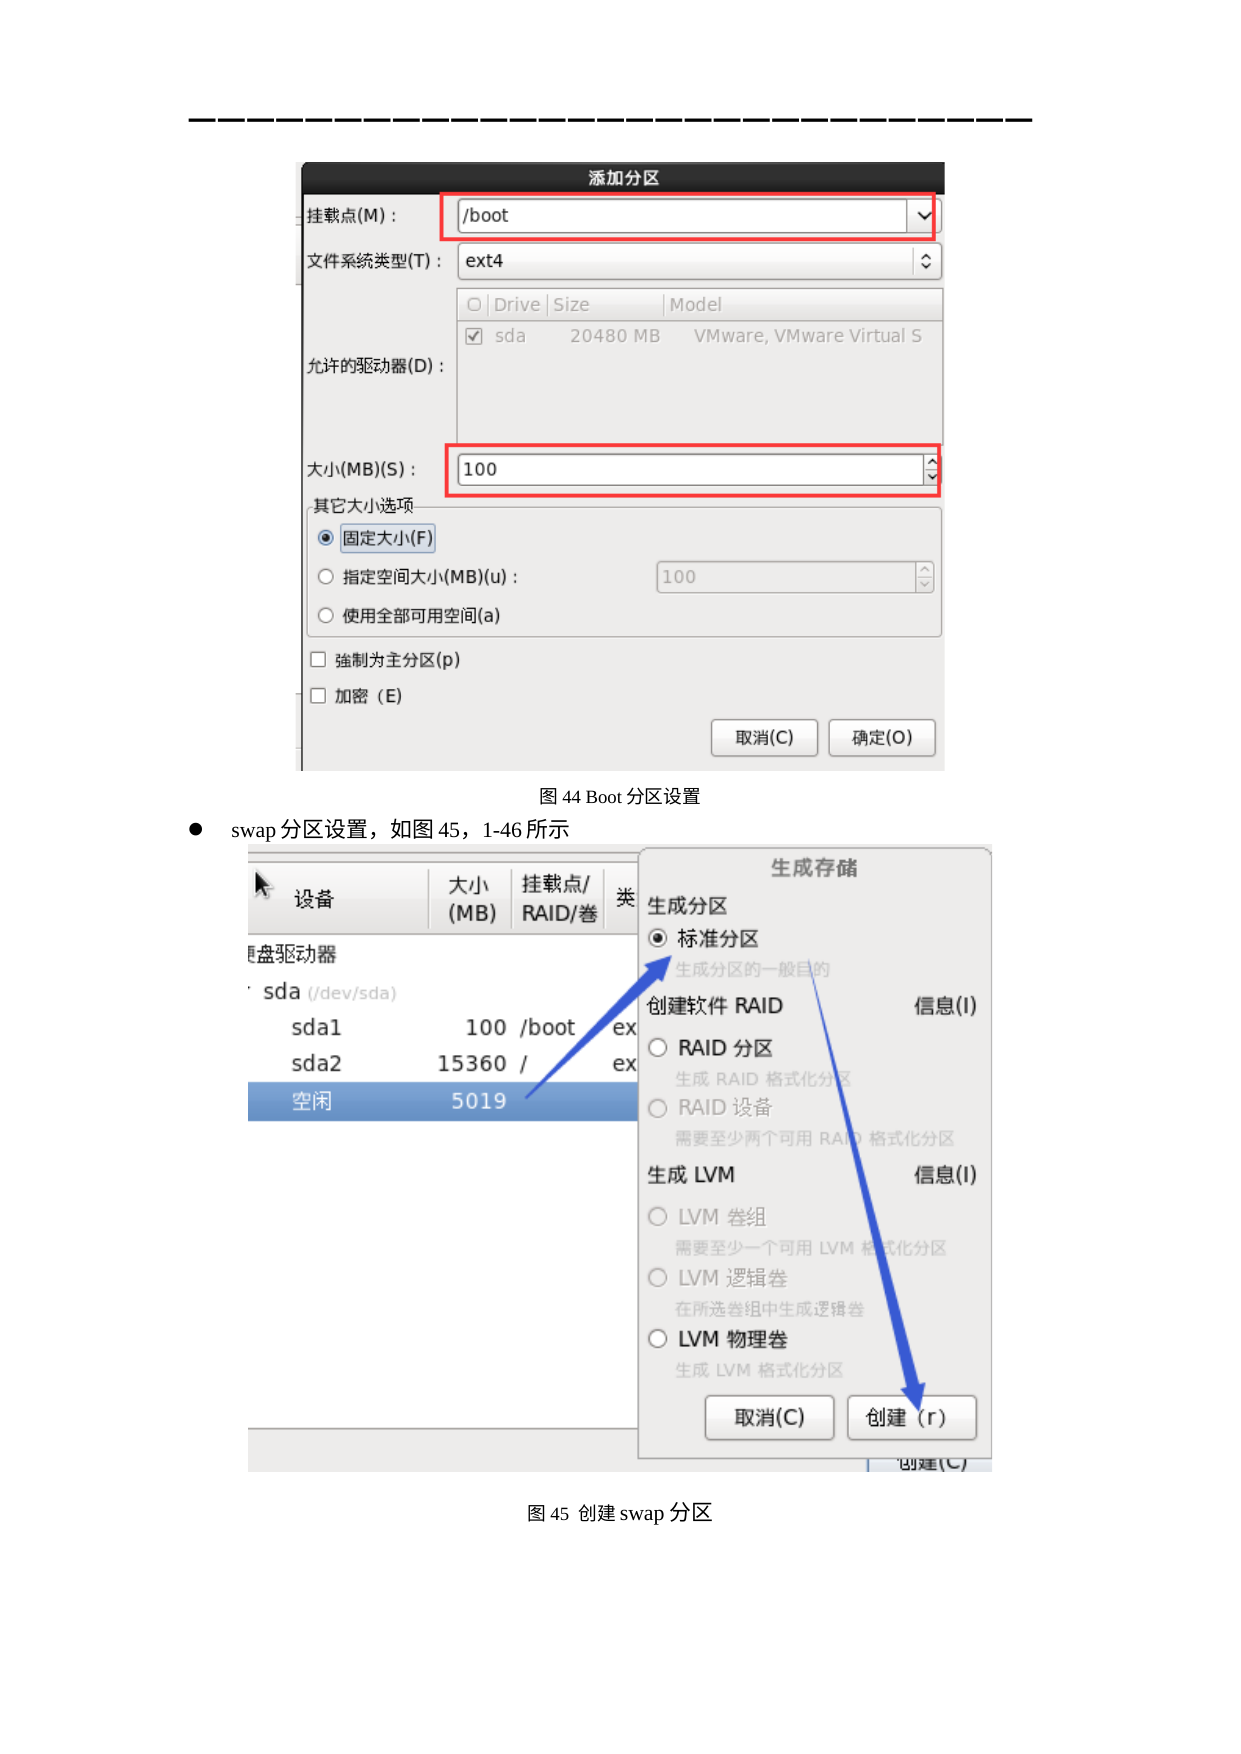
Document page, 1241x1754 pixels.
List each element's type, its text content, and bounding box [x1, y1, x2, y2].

picture [295, 162, 945, 771]
text 图44 Boot分区设置 [187, 779, 1053, 812]
picture [248, 844, 993, 1472]
list swap分区设置，如图45，1-46所示 [187, 812, 1053, 844]
text 图45 创建swap分区 [187, 1494, 1053, 1527]
